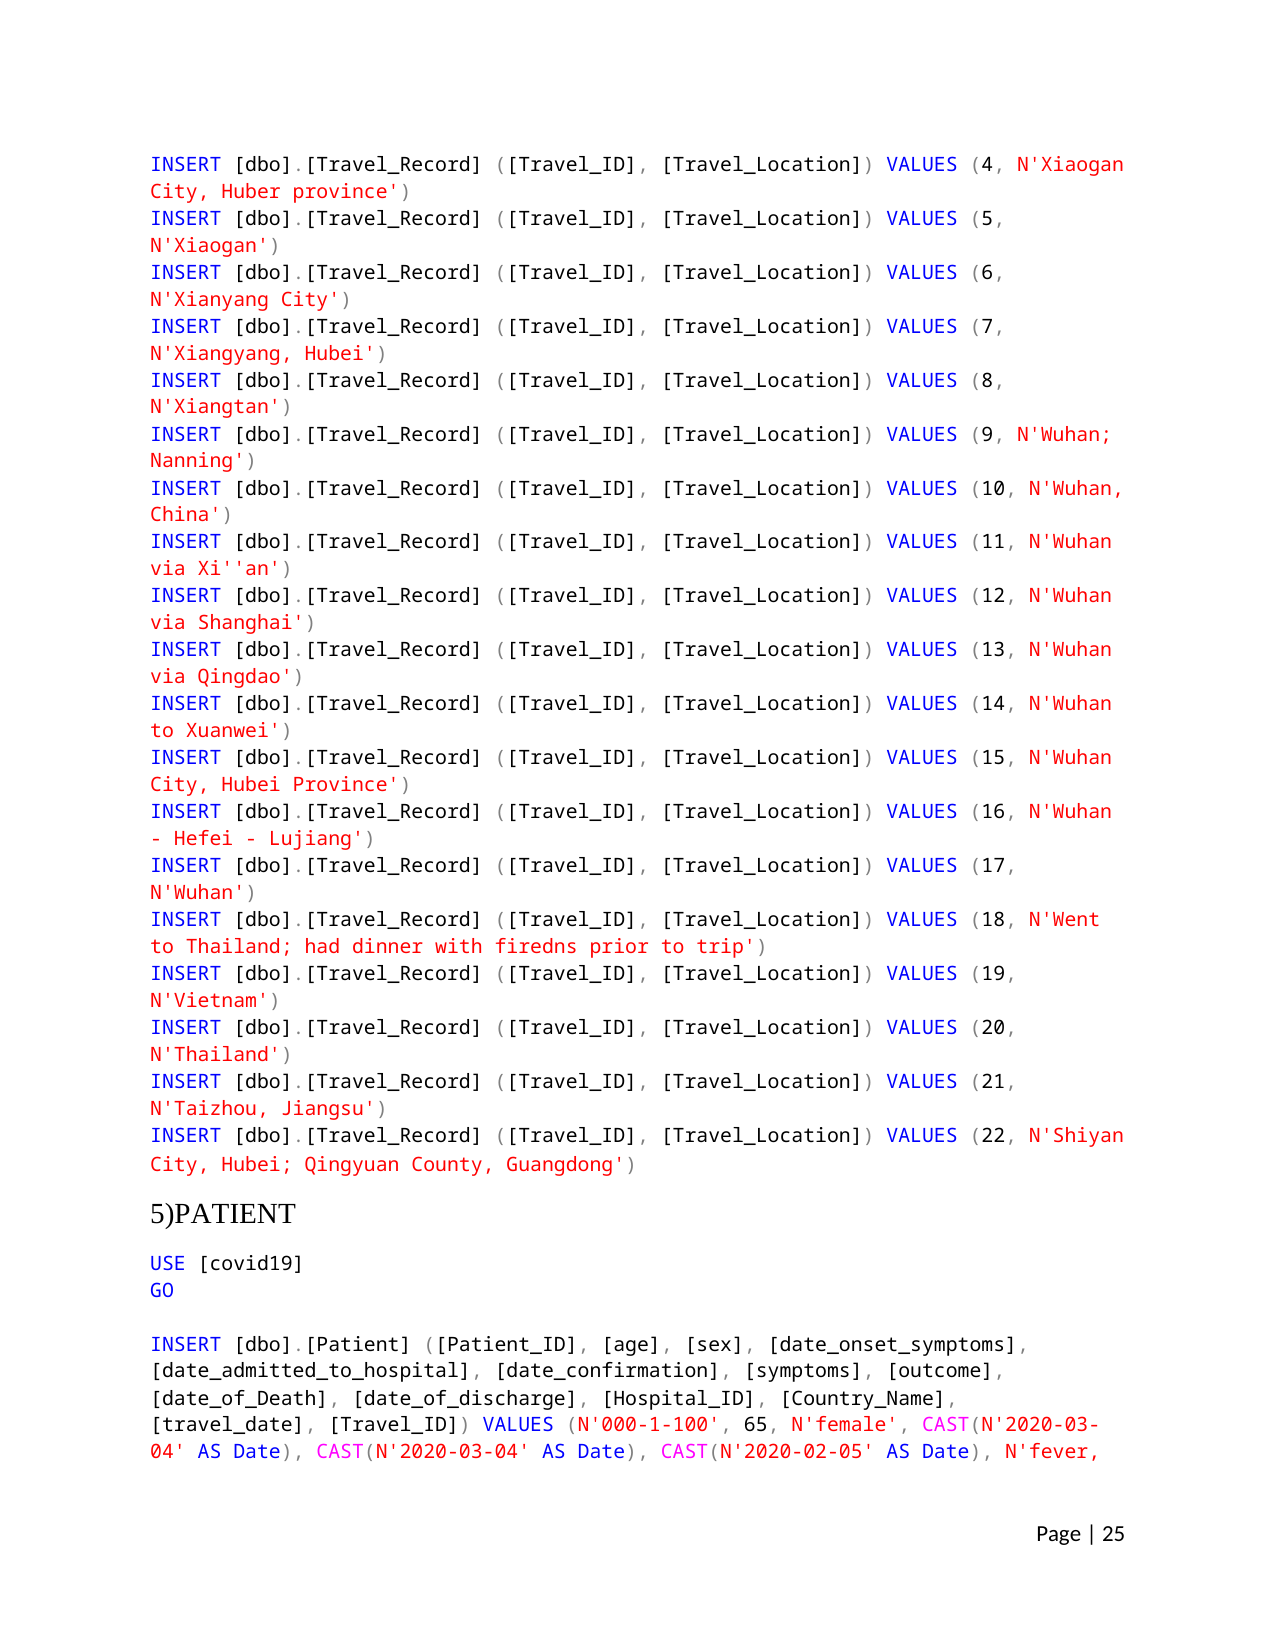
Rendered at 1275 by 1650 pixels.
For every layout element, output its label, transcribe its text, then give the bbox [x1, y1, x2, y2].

text INSERT [dbo].[Travel_Record] ([Travel_ID], [Travel_Location]) VALUES (17, N'Wuhan') [150, 851, 1125, 905]
text INSERT [dbo].[Travel_Record] ([Travel_ID], [Travel_Location]) VALUES (12, N'Wuhan via Shanghai') [150, 582, 1125, 636]
text INSERT [dbo].[Travel_Record] ([Travel_ID], [Travel_Location]) VALUES (15, N'Wuhan City, Hubei Province') [150, 743, 1125, 797]
text INSERT [dbo].[Travel_Record] ([Travel_ID], [Travel_Location]) VALUES (8, N'Xiangtan') [150, 366, 1125, 420]
text INSERT [dbo].[Travel_Record] ([Travel_ID], [Travel_Location]) VALUES (5, N'Xiaogan') [150, 204, 1125, 258]
text INSERT [dbo].[Travel_Record] ([Travel_ID], [Travel_Location]) VALUES (10, N'Wuhan, China') [150, 474, 1125, 528]
text INSERT [dbo].[Travel_Record] ([Travel_ID], [Travel_Location]) VALUES (13, N'Wuhan via Qingdao') [150, 636, 1125, 689]
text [150, 1330, 1125, 1465]
text GO [150, 1276, 1125, 1303]
text INSERT [dbo].[Travel_Record] ([Travel_ID], [Travel_Location]) VALUES (21, N'Taizhou, Jiangsu') [150, 1067, 1125, 1121]
text INSERT [dbo].[Travel_Record] ([Travel_ID], [Travel_Location]) VALUES (7, N'Xiangyang, Hubei') [150, 312, 1125, 366]
text INSERT [dbo].[Travel_Record] ([Travel_ID], [Travel_Location]) VALUES (14, N'Wuhan to Xuanwei') [150, 689, 1125, 743]
text INSERT [dbo].[Travel_Record] ([Travel_ID], [Travel_Location]) VALUES (4, N'Xiaogan City, Huber province') [150, 150, 1125, 204]
text INSERT [dbo].[Travel_Record] ([Travel_ID], [Travel_Location]) VALUES (20, N'Thailand') [150, 1013, 1125, 1067]
text 5)PATIENT [150, 1196, 1125, 1229]
text INSERT [dbo].[Travel_Record] ([Travel_ID], [Travel_Location]) VALUES (18, N'Went to Thailand; had dinner with firedns prior to trip') [150, 905, 1125, 959]
text INSERT [dbo].[Travel_Record] ([Travel_ID], [Travel_Location]) VALUES (16, N'Wuhan - Hefei - Lujiang') [150, 797, 1125, 851]
text INSERT [dbo].[Travel_Record] ([Travel_ID], [Travel_Location]) VALUES (6, N'Xianyang City') [150, 258, 1125, 312]
text USE [covid19] [150, 1249, 1125, 1276]
text INSERT [dbo].[Travel_Record] ([Travel_ID], [Travel_Location]) VALUES (9, N'Wuhan; Nanning') [150, 420, 1125, 474]
text INSERT [dbo].[Travel_Record] ([Travel_ID], [Travel_Location]) VALUES (11, N'Wuhan via Xi''an') [150, 528, 1125, 582]
text INSERT [dbo].[Travel_Record] ([Travel_ID], [Travel_Location]) VALUES (22, N'Shiyan City, Hubei; Qingyuan County, Guangdong') [150, 1121, 1125, 1177]
text INSERT [dbo].[Travel_Record] ([Travel_ID], [Travel_Location]) VALUES (19, N'Vietnam') [150, 959, 1125, 1013]
